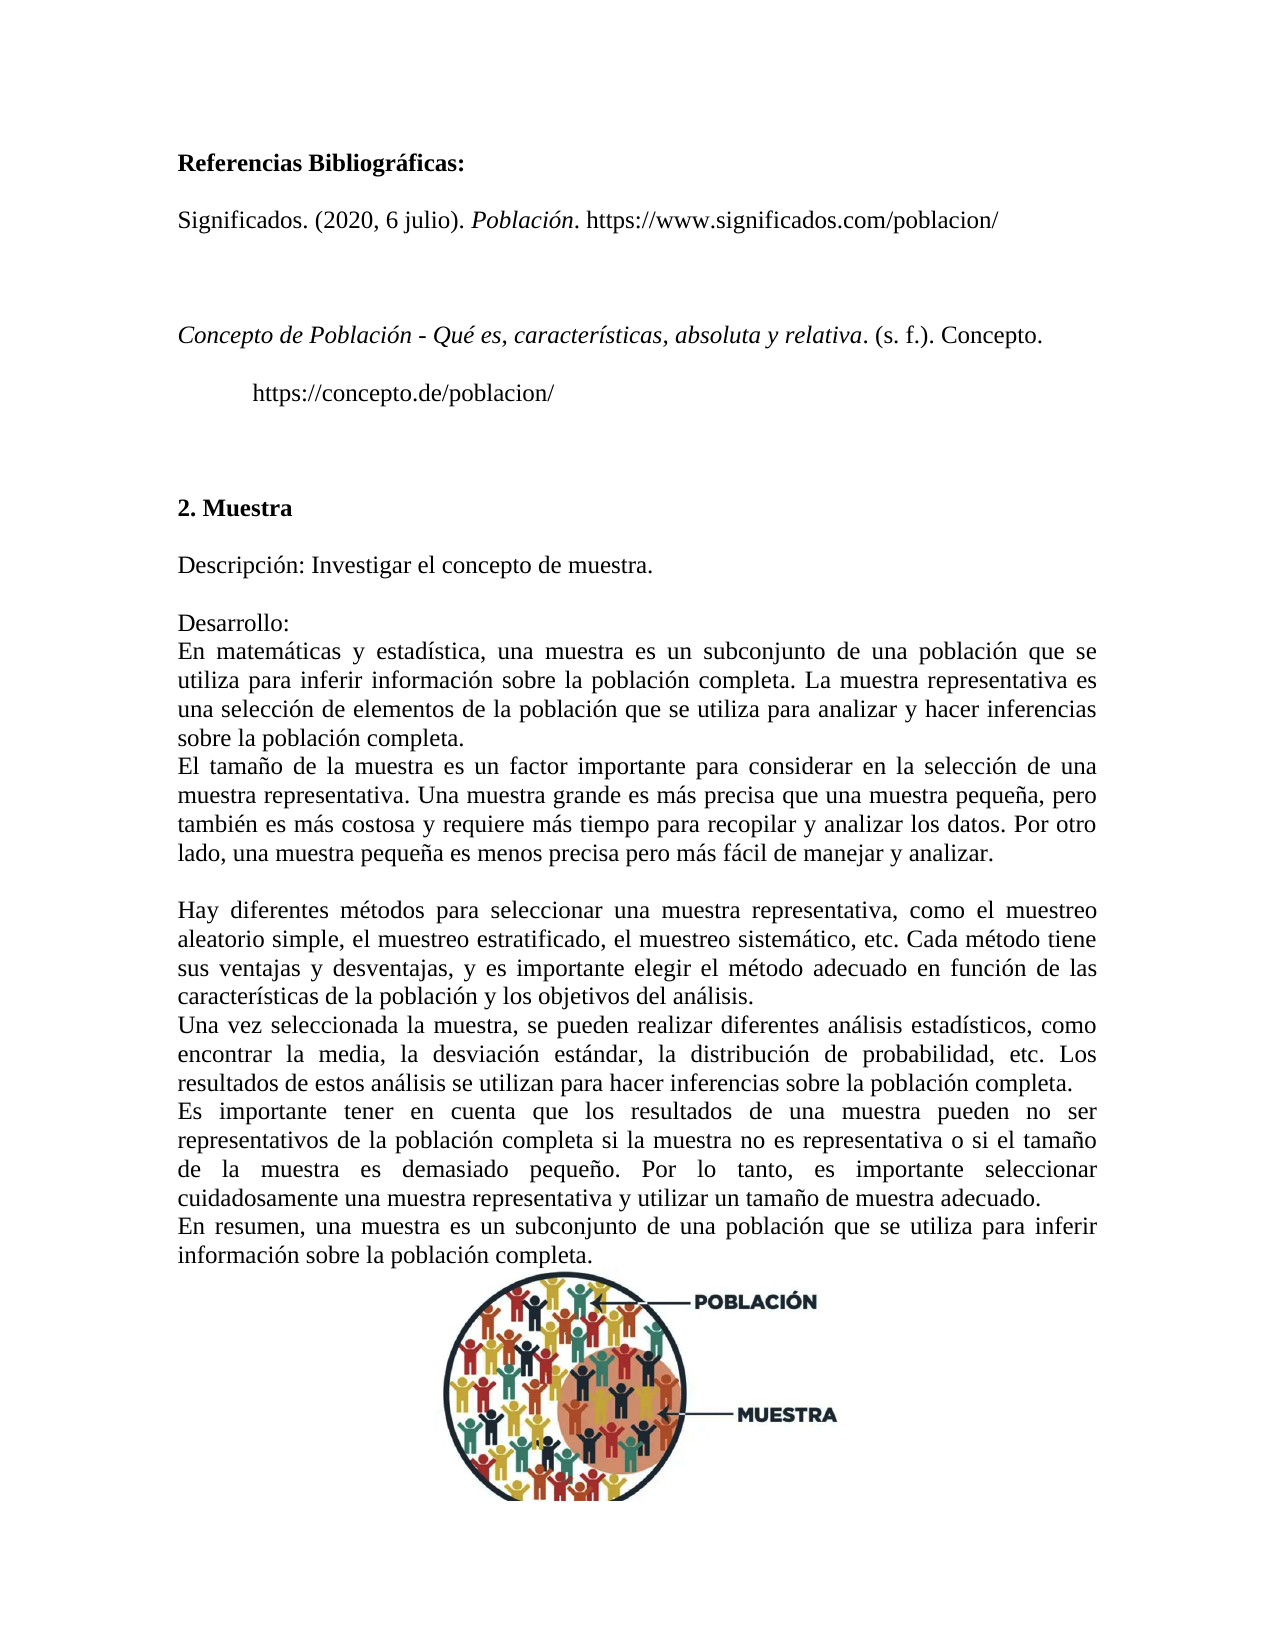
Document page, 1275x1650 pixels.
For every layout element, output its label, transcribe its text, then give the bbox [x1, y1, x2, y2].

text El tamaño de la muestra es un factor importante para considerar en la selección de una muestra representativa. Una muestra grande es más precisa que una muestra pequeña, pero también es más costosa y requiere más tiempo para recopilar y analizar los datos. Por otro lado, una muestra pequeña es menos precisa pero más fácil de manejar y analizar. [177, 751, 1098, 866]
text Significados. (2020, 6 julio). Población. https://www.significados.com/poblacion/ [177, 205, 1098, 234]
text Hay diferentes métodos para seleccionar una muestra representativa, como el muestreo aleatorio simple, el muestreo estratificado, el muestreo sistemático, etc. Cada método tiene sus ventajas y desventajas, y es importante elegir el método adecuado en función de las características de la población y los objetivos del análisis. [177, 895, 1098, 1010]
text Descripción: Investigar el concepto de muestra. [177, 550, 1098, 579]
text 2. Muestra [177, 493, 1098, 521]
text En matemáticas y estadística, una muestra es un subconjunto de una población que se utiliza para inferir información sobre la población completa. La muestra representativa es una selección de elementos de la población que se utiliza para analizar y hacer inferencias sobre la población completa. [177, 636, 1098, 751]
text Referencias Bibliográficas: [177, 148, 1098, 176]
text Una vez seleccionada la muestra, se pueden realizar diferentes análisis estadísticos, como encontrar la media, la desviación estándar, la distribución de probabilidad, etc. Los resultados de estos análisis se utilizan para hacer inferencias sobre la población completa. [177, 1010, 1098, 1096]
text Desarrollo: [177, 608, 1098, 636]
picture [435, 1268, 841, 1501]
text Concepto de Población - Qué es, características, absoluta y relativa. (s. f.). Concepto. https://concepto.de/poblacion/ [177, 320, 1098, 406]
text En resumen, una muestra es un subconjunto de una población que se utiliza para inferir información sobre la población completa. [177, 1211, 1098, 1269]
text Es importante tener en cuenta que los resultados de una muestra pueden no ser representativos de la población completa si la muestra no es representativa o si el tamaño de la muestra es demasiado pequeño. Por lo tanto, es importante seleccionar cuidadosamente una muestra representativa y utilizar un tamaño de muestra adecuado. [177, 1096, 1098, 1211]
